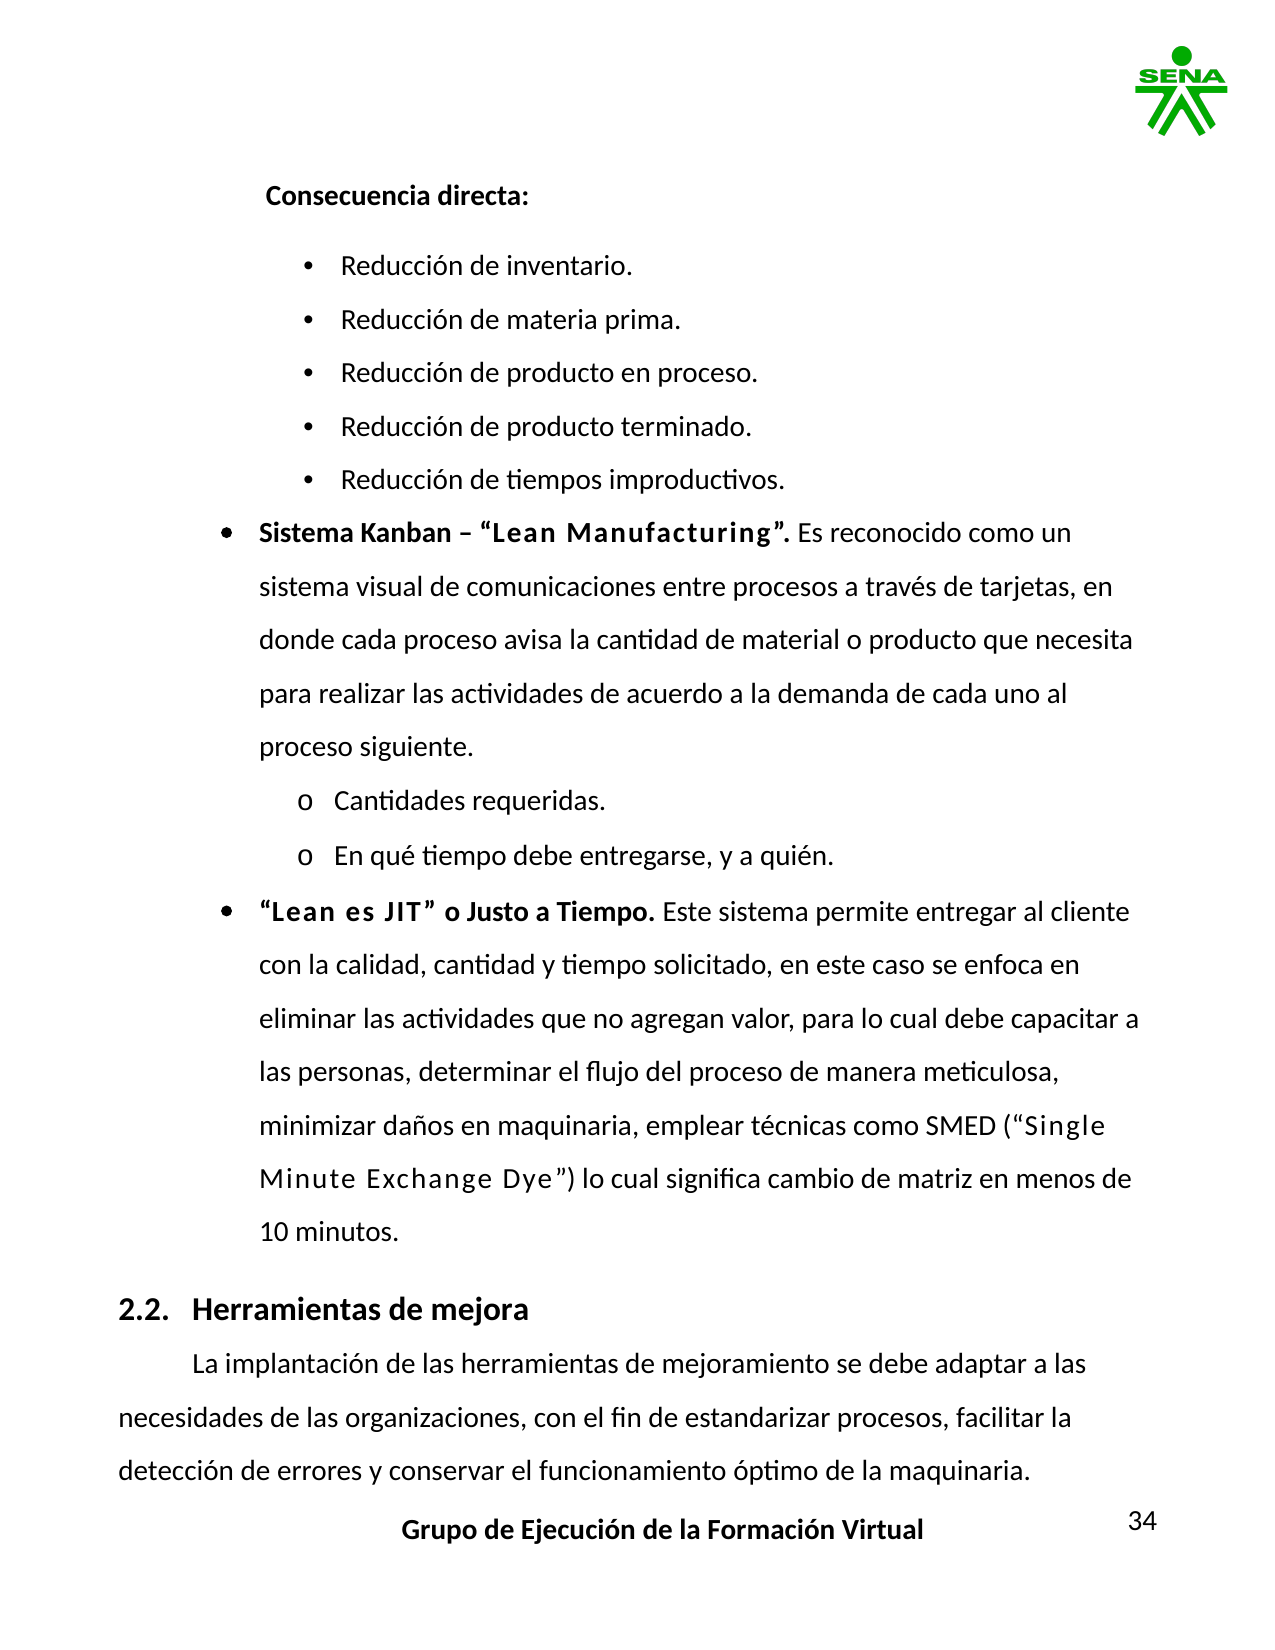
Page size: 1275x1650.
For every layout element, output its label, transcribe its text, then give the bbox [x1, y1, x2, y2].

list Cantidades requeridas. [296, 782, 1157, 819]
list En qué tiempo debe entregarse, y a quién. [296, 837, 1157, 874]
list Sistema Kanban – “Lean Manufacturing”. Es reconocido como un sistema visual de comunicaciones entre procesos a través de tarjetas, en donde cada proceso avisa la cantidad de material o producto que necesita para realizar las actividades de acuerdo a la demanda de cada uno al proceso siguiente. [221, 514, 1157, 764]
list Reducción de producto terminado. [303, 408, 1157, 443]
text La implantación de las herramientas de mejoramiento se debe adaptar a las necesidades de las organizaciones, con el fin de estandarizar procesos, facilitar la detección de errores y conservar el funcionamiento óptimo de la maquinaria. [118, 1345, 1157, 1488]
list “Lean es JIT” o Justo a Tiempo. Este sistema permite entregar al cliente con la calidad, cantidad y tiempo solicitado, en este caso se enfoca en eliminar las actividades que no agregan valor, para lo cual debe capacitar a las personas, determinar el flujo del proceso de manera meticulosa, minimizar daños en maquinaria, emplear técnicas como SMED (“Single Minute Exchange Dye”) lo cual significa cambio de matriz en menos de 10 minutos. [221, 893, 1157, 1249]
subtitle Herramientas de mejora [118, 1288, 1157, 1328]
list Reducción de materia prima. [303, 301, 1157, 336]
list Reducción de producto en proceso. [303, 354, 1157, 390]
picture [1135, 46, 1228, 136]
text Consecuencia directa: [266, 177, 1157, 213]
list Reducción de inventario. [303, 247, 1157, 283]
list Reducción de tiempos improductivos. [303, 461, 1157, 497]
